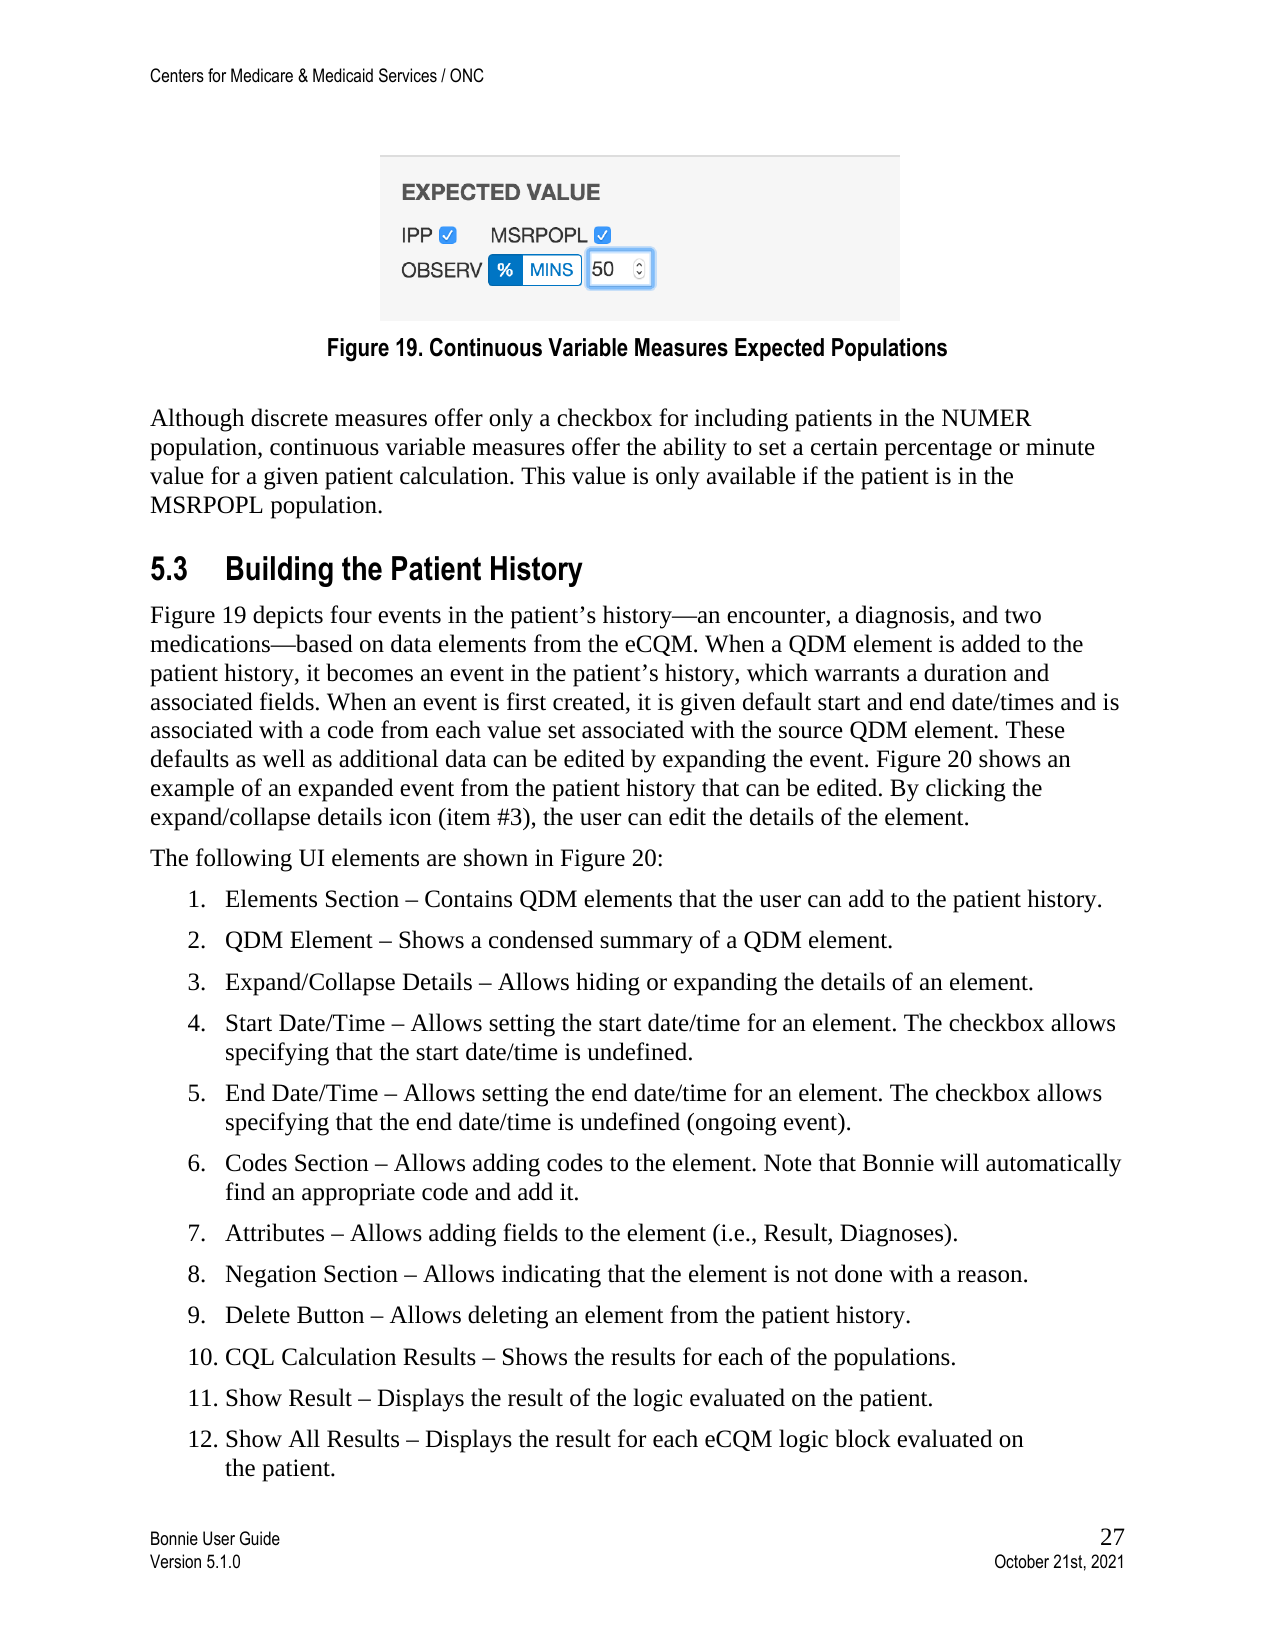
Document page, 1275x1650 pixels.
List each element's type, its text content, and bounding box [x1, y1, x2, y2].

subtitle Building the Patient History [150, 550, 1125, 588]
list Expand/Collapse Details – Allows hiding or expanding the details of an element. [187, 967, 1125, 995]
list CQL Calculation Results – Shows the results for each of the populations. [187, 1342, 1125, 1370]
list End Date/Time – Allows setting the end date/time for an element. The checkbox allows specifying that the end date/time is undefined (ongoing event). [187, 1078, 1125, 1135]
list Show Result – Displays the result of the logic evaluated on the patient. [187, 1383, 1125, 1412]
list Attributes – Allows adding fields to the element (i.e., Result, Diagnoses). [187, 1218, 1125, 1247]
list Start Date/Time – Allows setting the start date/time for an element. The checkbox allows specifying that the start date/time is undefined. [187, 1008, 1125, 1065]
list Show All Results – Displays the result for each eCQM logic block evaluated on the patient. [187, 1424, 1125, 1482]
text Figure 19 depicts four events in the patient’s history—an encounter, a diagnosis, and two medications—based on data elements from the eCQM. When a QDM element is added to the patient history, it becomes an event in the patient’s history, which warrants a duration and associated fields. When an event is first created, it is given default start and end date/times and is associated with a code from each value set associated with the source QDM element. These defaults as well as additional data can be edited by expanding the event. Figure 20 shows an example of an expanded event from the patient history that can be edited. By clicking the expand/collapse details icon (item #3), the user can edit the details of the element. [150, 600, 1125, 830]
list Codes Section – Allows adding codes to the element. Note that Bonnie will automatically find an appropriate code and add it. [187, 1148, 1125, 1205]
text The following UI elements are shown in Figure 20: [150, 843, 1125, 872]
picture [362, 150, 913, 321]
list Elements Section – Contains QDM elements that the user can add to the patient history. [187, 884, 1125, 913]
list QDM Element – Shows a condensed summary of a QDM element. [187, 925, 1125, 954]
text Although discrete measures offer only a checkbox for including patients in the NUMER population, continuous variable measures offer the ability to set a certain percentage or minute value for a given patient calculation. This value is only available if the patient is in the MSRPOPL population. [150, 403, 1125, 518]
list Negation Section – Allows indicating that the element is not done with a reason. [187, 1259, 1125, 1288]
text Figure 19. Continuous Variable Measures Expected Populations [150, 333, 1125, 362]
list Delete Button – Allows deleting an element from the patient history. [187, 1300, 1125, 1329]
